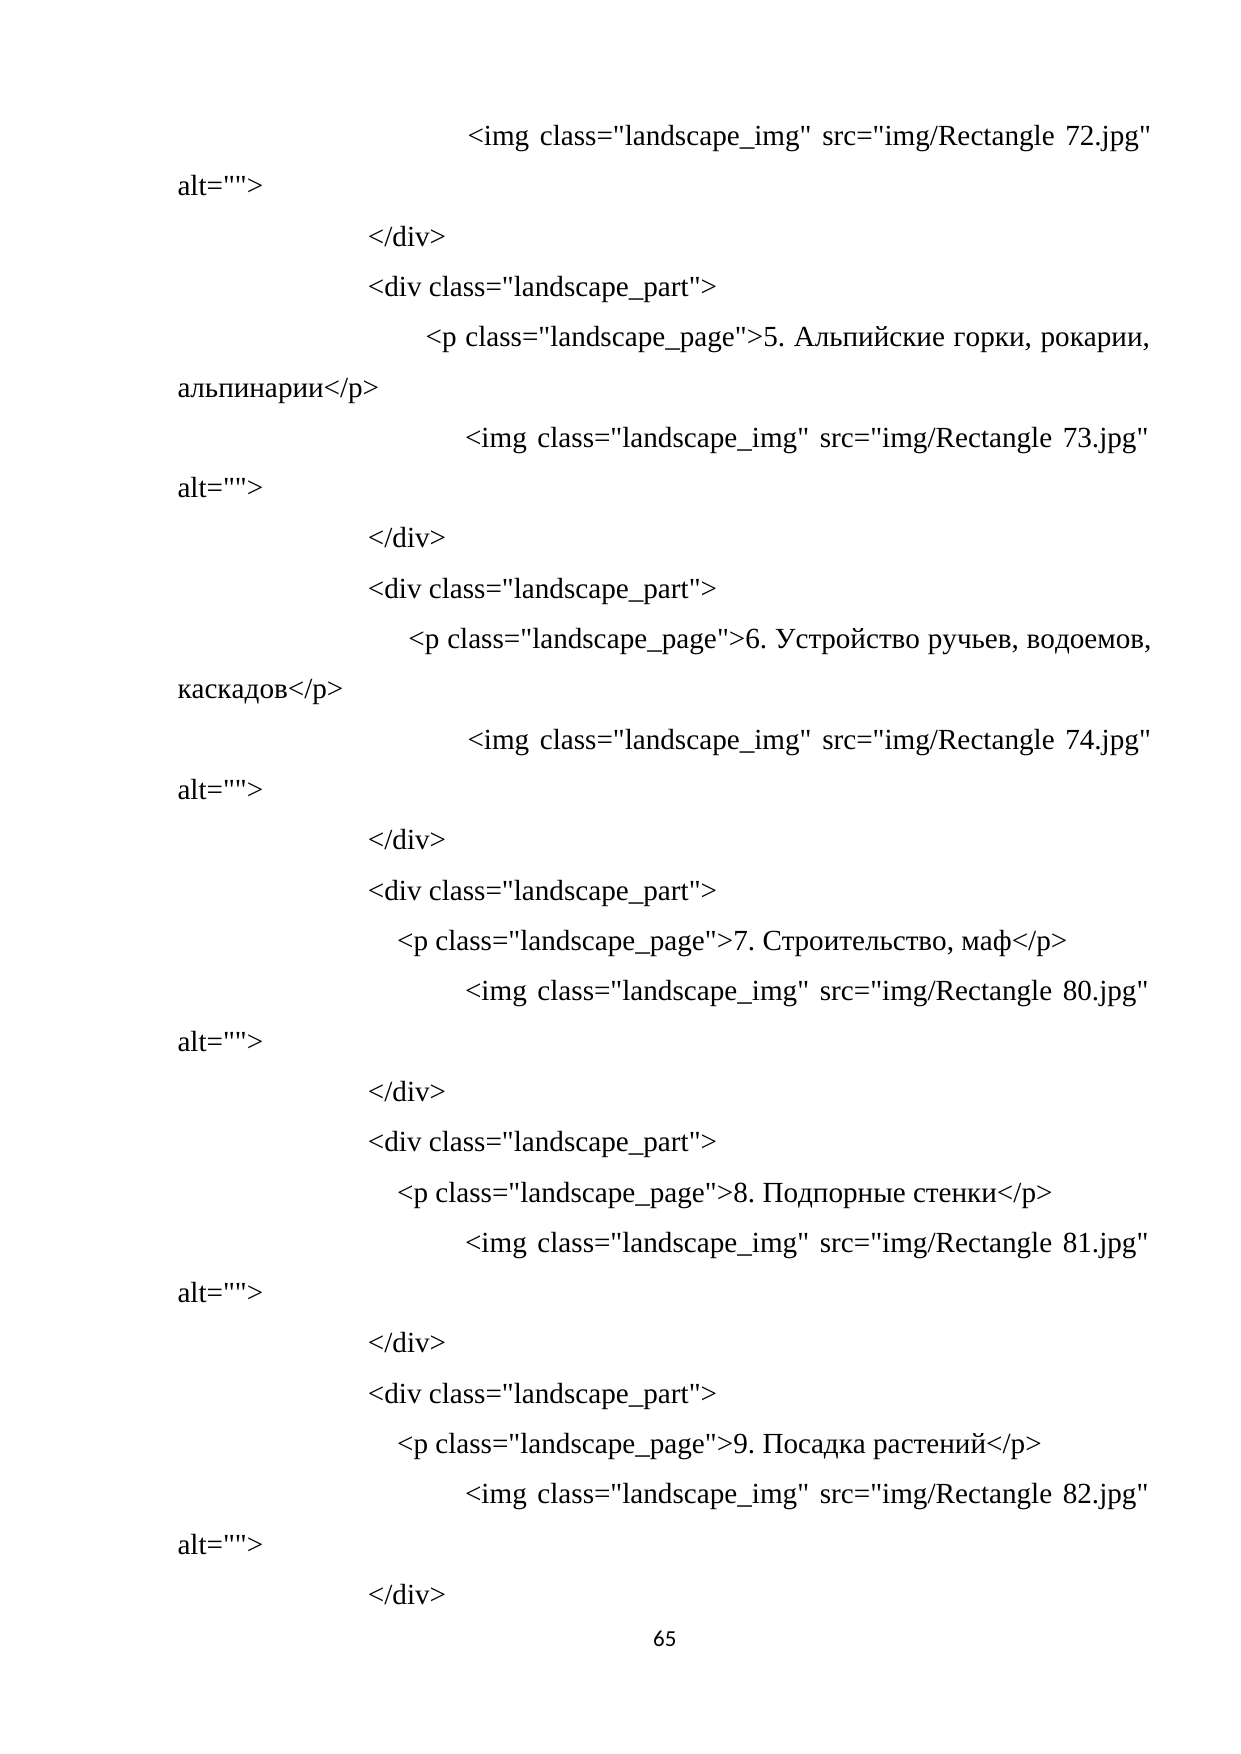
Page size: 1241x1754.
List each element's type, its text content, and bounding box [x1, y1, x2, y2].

text <p class="landscape_page">7. Строительство, маф</p> [177, 923, 1152, 957]
text </div> [177, 1326, 1152, 1359]
text <img class="landscape_img" src="img/Rectangle 72.jpg" alt=""> [177, 118, 1152, 202]
text </div> [177, 822, 1152, 856]
text </div> [177, 219, 1152, 252]
text <p class="landscape_page">5. Альпийские горки, рокарии, альпинарии</p> [177, 319, 1152, 403]
text <img class="landscape_img" src="img/Rectangle 80.jpg" alt=""> [177, 973, 1152, 1057]
text </div> [177, 1074, 1152, 1108]
text </div> [177, 521, 1152, 554]
text <img class="landscape_img" src="img/Rectangle 74.jpg" alt=""> [177, 722, 1152, 806]
text <p class="landscape_page">9. Посадка растений</p> [177, 1426, 1152, 1460]
text <div class="landscape_part"> [177, 571, 1152, 604]
text <img class="landscape_img" src="img/Rectangle 73.jpg" alt=""> [177, 420, 1152, 504]
text <div class="landscape_part"> [177, 1376, 1152, 1409]
text <div class="landscape_part"> [177, 1124, 1152, 1158]
text <img class="landscape_img" src="img/Rectangle 81.jpg" alt=""> [177, 1225, 1152, 1309]
text <p class="landscape_page">6. Устройство ручьев, водоемов, каскадов</p> [177, 621, 1152, 705]
text <div class="landscape_part"> [177, 873, 1152, 906]
text </div> [177, 1577, 1152, 1611]
text <div class="landscape_part"> [177, 269, 1152, 303]
text <p class="landscape_page">8. Подпорные стенки</p> [177, 1175, 1152, 1208]
text <img class="landscape_img" src="img/Rectangle 82.jpg" alt=""> [177, 1477, 1152, 1560]
